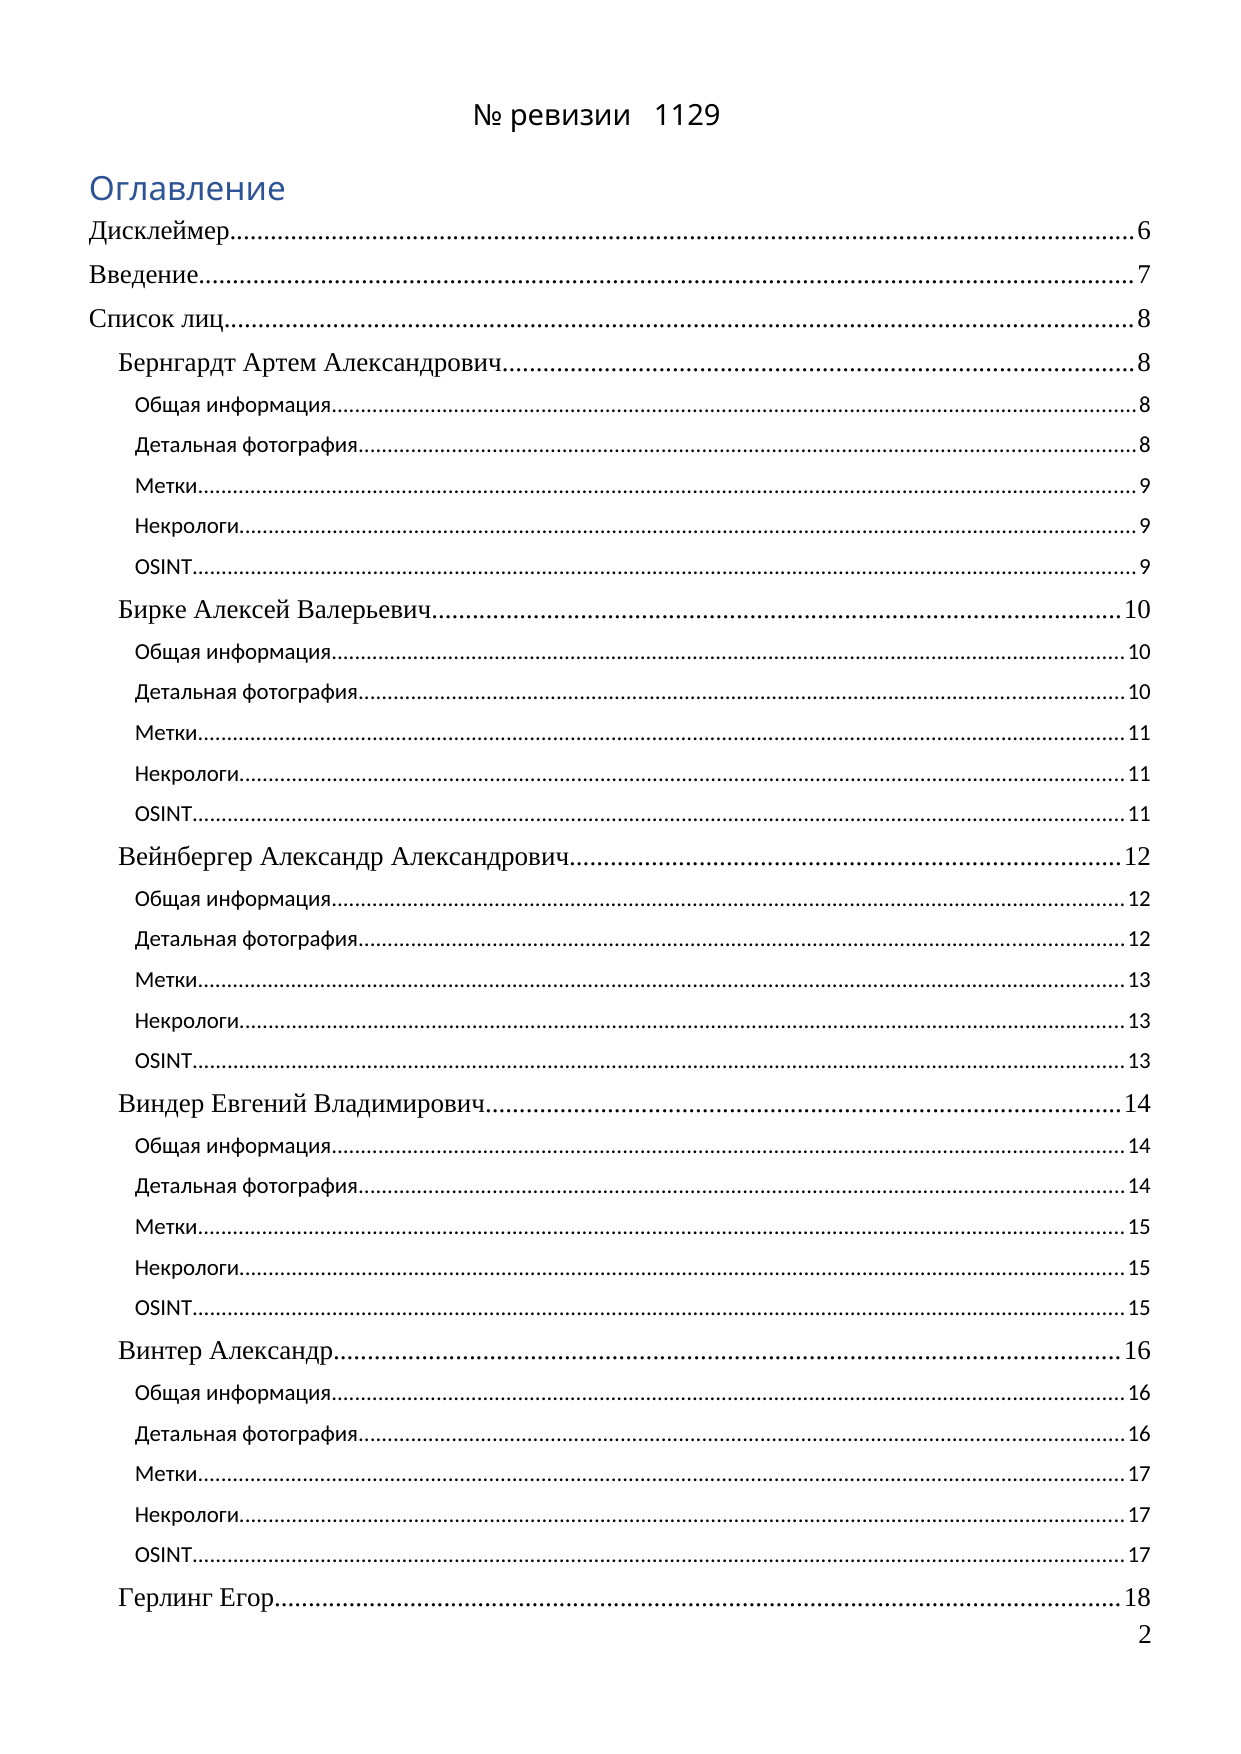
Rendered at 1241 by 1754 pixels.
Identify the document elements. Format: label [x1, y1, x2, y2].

table_header [89, 89, 1152, 140]
